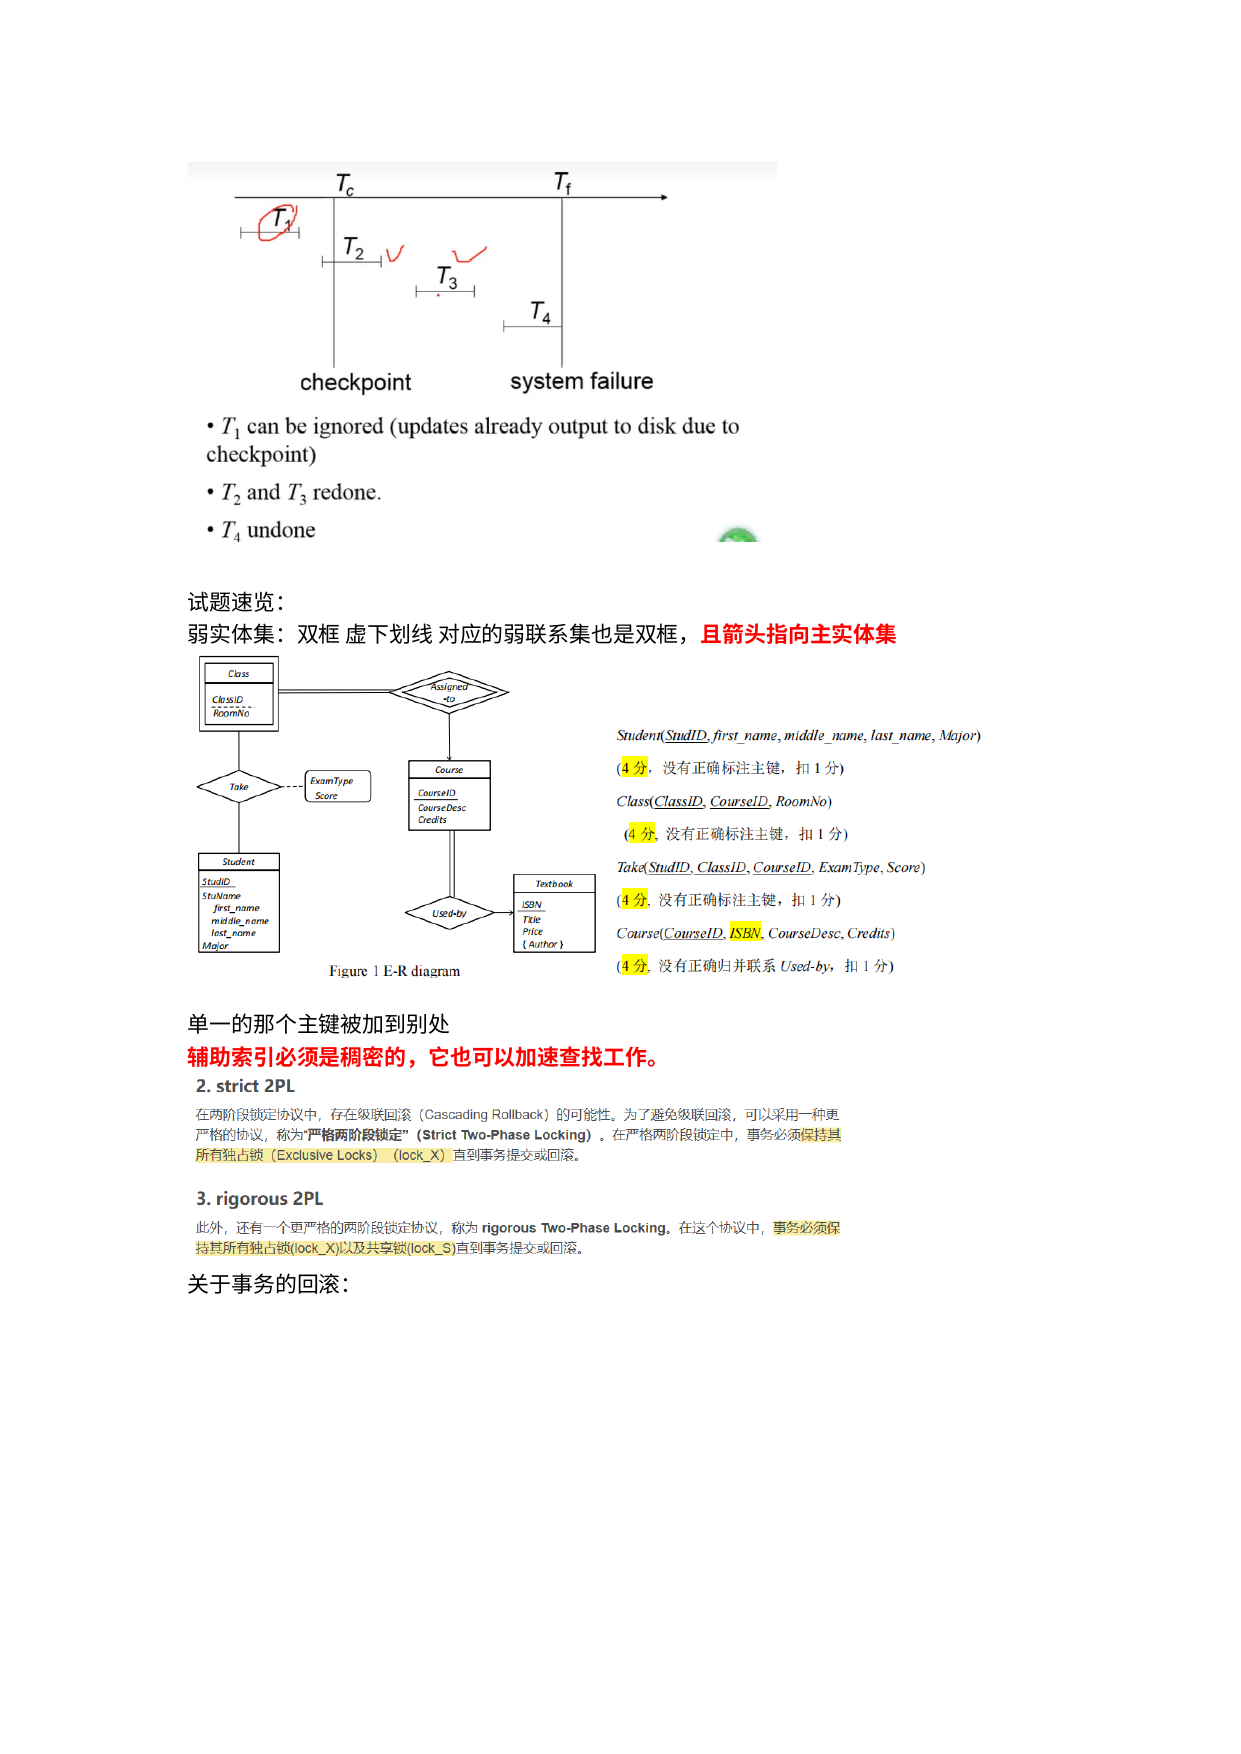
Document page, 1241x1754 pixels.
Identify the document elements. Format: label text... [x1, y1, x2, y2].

text 单一的那个主键被加到别处 [187, 1007, 1053, 1039]
text 弱实体集：双框 虚下划线 对应的弱联系集也是双框，且箭头指向主实体集 [187, 617, 1053, 649]
text 辅助索引必须是稠密的，它也可以加速查找工作。 [187, 1039, 1053, 1072]
text 试题速览： [187, 584, 1053, 617]
picture [187, 1072, 848, 1257]
picture [187, 649, 999, 978]
picture [187, 162, 777, 542]
text 关于事务的回滚： [187, 1267, 1053, 1299]
